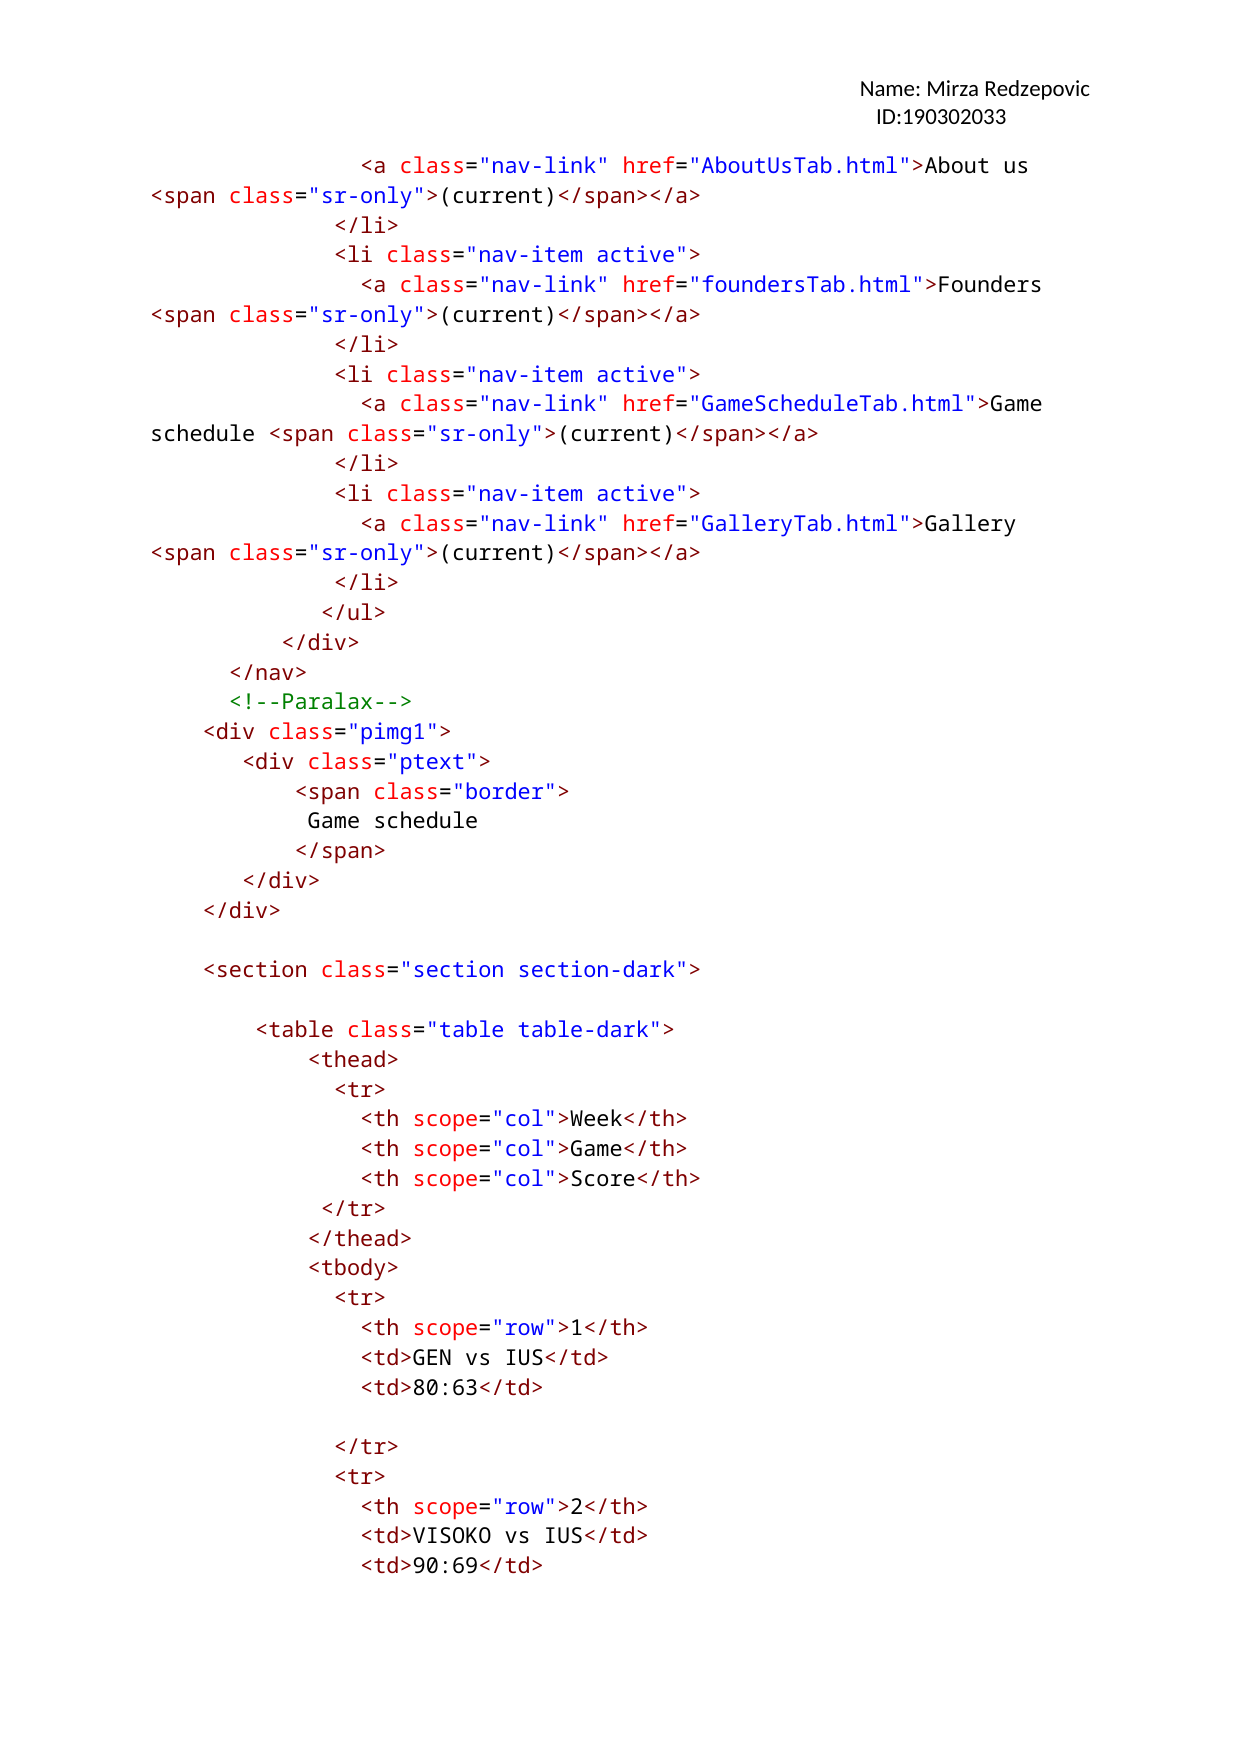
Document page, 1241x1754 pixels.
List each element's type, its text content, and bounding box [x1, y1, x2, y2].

text <!--Paralax--> [150, 686, 1090, 716]
text </li> [150, 567, 1090, 597]
text <tr> [150, 1461, 1090, 1491]
text </span> [150, 835, 1090, 865]
text <li class="nav-item active"> [150, 358, 1090, 388]
text </li> [150, 209, 1090, 239]
text <section class="section section-dark"> [150, 954, 1090, 984]
text <li class="nav-item active"> [150, 478, 1090, 507]
text Game schedule [150, 805, 1090, 835]
text <a class="nav-link" href="GalleryTab.html">Gallery <span class="sr-only">(current)</span></a> [150, 507, 1090, 567]
text <td>VISOKO vs IUS</td> [150, 1520, 1090, 1550]
text <table class="table table-dark"> [150, 1014, 1090, 1044]
text <div class="ptext"> [150, 746, 1090, 776]
text <tr> [150, 1282, 1090, 1312]
text </thead> [150, 1222, 1090, 1252]
text </tr> [150, 1193, 1090, 1222]
text <thead> [150, 1044, 1090, 1073]
text <th scope="row">2</th> [150, 1491, 1090, 1520]
text <td>80:63</td> [150, 1371, 1090, 1401]
text <td>90:69</td> [150, 1550, 1090, 1580]
text <a class="nav-link" href="foundersTab.html">Founders <span class="sr-only">(current)</span></a> [150, 269, 1090, 329]
text <tr> [150, 1073, 1090, 1103]
text </ul> [150, 597, 1090, 627]
text <th scope="col">Score</th> [150, 1163, 1090, 1193]
text <th scope="col">Game</th> [150, 1133, 1090, 1163]
text </div> [150, 627, 1090, 656]
text </li> [150, 329, 1090, 358]
text <tbody> [150, 1252, 1090, 1282]
text <span class="border"> [150, 776, 1090, 805]
text <a class="nav-link" href="AboutUsTab.html">About us <span class="sr-only">(current)</span></a> [150, 150, 1090, 209]
text </li> [150, 448, 1090, 478]
text <td>GEN vs IUS</td> [150, 1342, 1090, 1371]
text </tr> [150, 1431, 1090, 1461]
text <th scope="row">1</th> [150, 1312, 1090, 1342]
text <th scope="col">Week</th> [150, 1103, 1090, 1133]
text </div> [150, 895, 1090, 924]
text <li class="nav-item active"> [150, 239, 1090, 269]
text <div class="pimg1"> [150, 716, 1090, 746]
text <a class="nav-link" href="GameScheduleTab.html">Game schedule <span class="sr-only">(current)</span></a> [150, 388, 1090, 448]
text </div> [150, 865, 1090, 895]
text </nav> [150, 656, 1090, 686]
